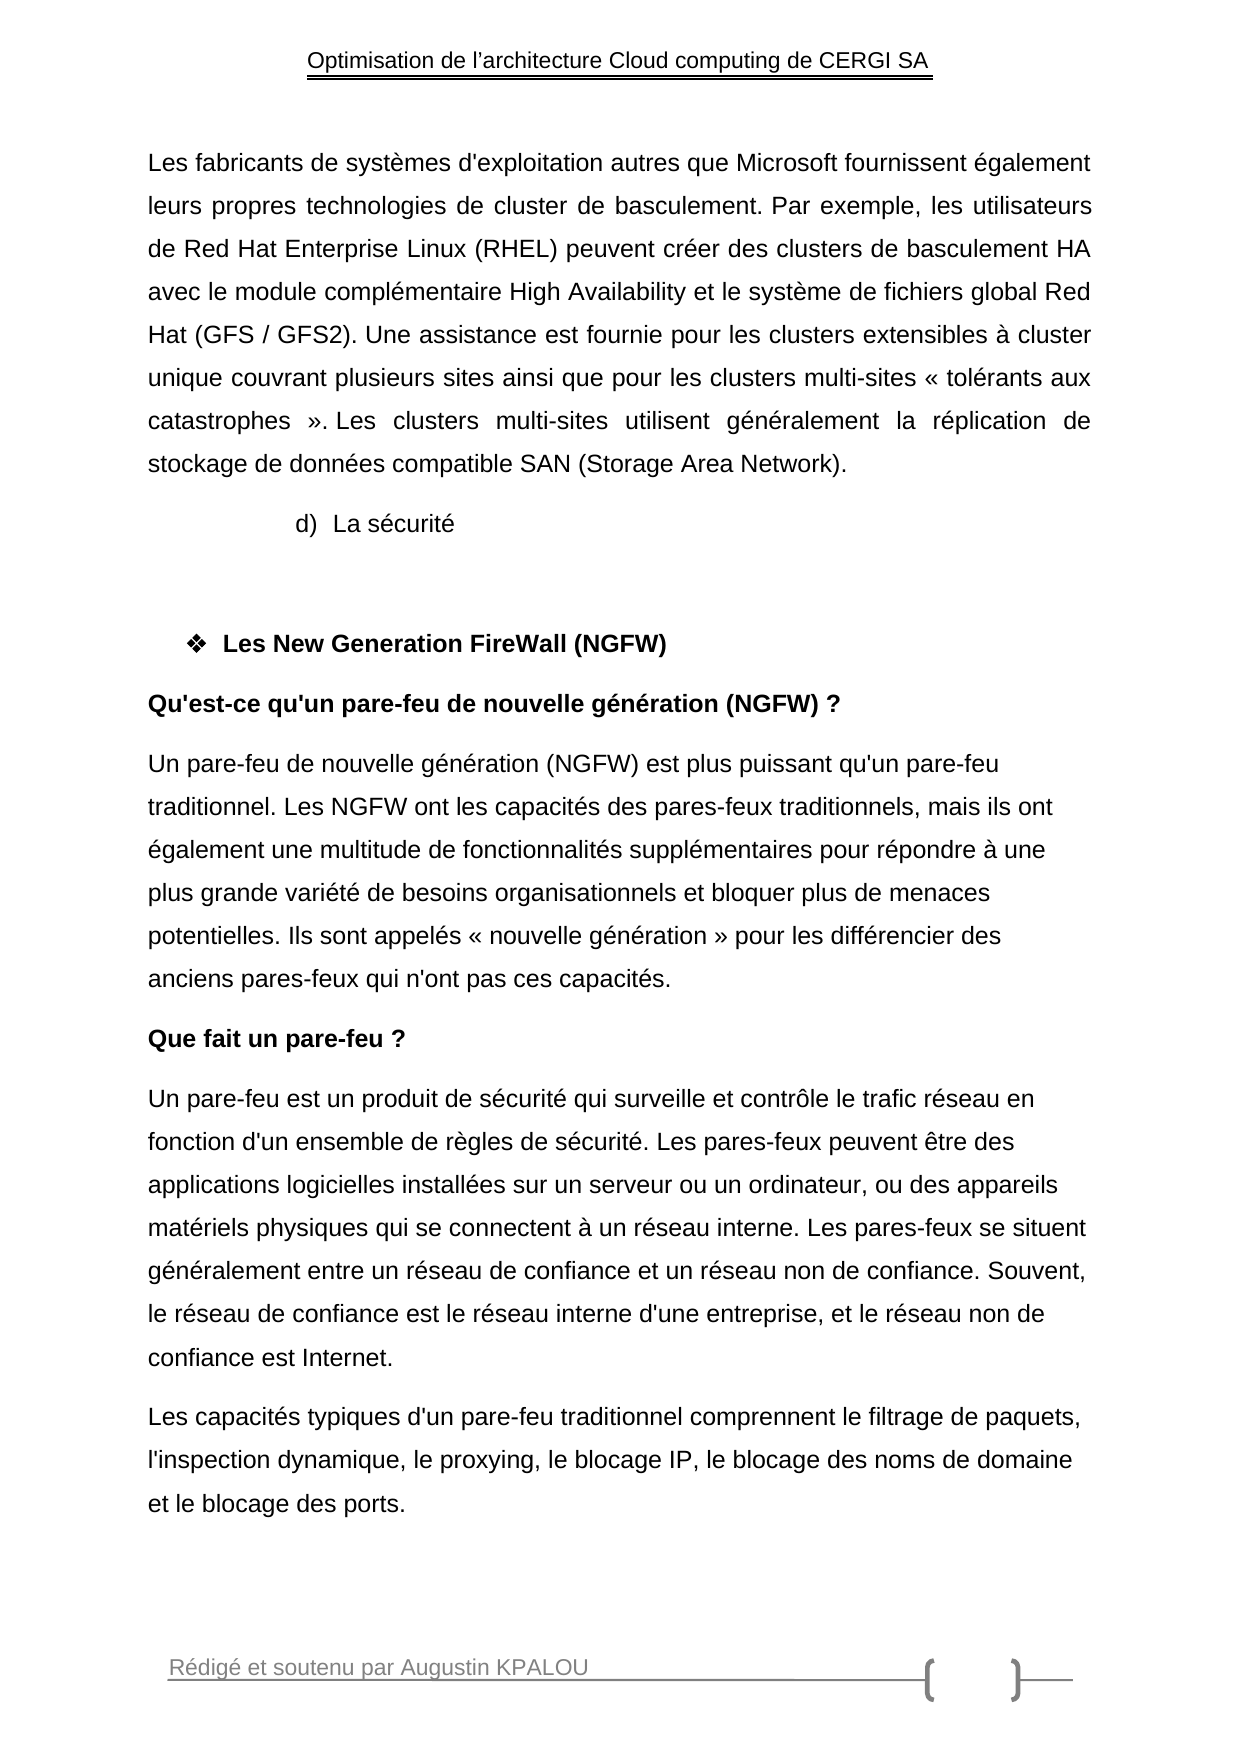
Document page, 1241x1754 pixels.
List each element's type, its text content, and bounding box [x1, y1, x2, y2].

text Un pare-feu est un produit de sécurité qui surveille et contrôle le trafic réseau en fonction d'un ensemble de règles de sécurité. Les pares-feux peuvent être des applications logicielles installées sur un serveur ou un ordinateur, ou des appareils matériels physiques qui se connectent à un réseau interne. Les pares-feux se situent généralement entre un réseau de confiance et un réseau non de confiance. Souvent, le réseau de confiance est le réseau interne d'une entreprise, et le réseau non de confiance est Internet. [148, 1084, 1093, 1371]
text Un pare-feu de nouvelle génération (NGFW) est plus puissant qu'un pare-feu traditionnel. Les NGFW ont les capacités des pares-feux traditionnels, mais ils ont également une multitude de fonctionnalités supplémentaires pour répondre à une plus grande variété de besoins organisationnels et bloquer plus de menaces potentielles. Ils sont appelés « nouvelle génération » pour les différencier des anciens pares-feux qui n'ont pas ces capacités. [148, 748, 1093, 993]
text Qu'est-ce qu'un pare-feu de nouvelle génération (NGFW) ? [148, 689, 1093, 717]
list La sécurité [295, 509, 1093, 538]
text Les fabricants de systèmes d'exploitation autres que Microsoft fournissent également leurs propres technologies de cluster de basculement. Par exemple, les utilisateurs de Red Hat Enterprise Linux (RHEL) peuvent créer des clusters de basculement HA avec le module complémentaire High Availability et le système de fichiers global Red Hat (GFS / GFS2). Une assistance est fournie pour les clusters extensibles à cluster unique couvrant plusieurs sites ainsi que pour les clusters multi-sites « tolérants aux catastrophes ». Les clusters multi-sites utilisent généralement la réplication de stockage de données compatible SAN (Storage Area Network). [148, 148, 1093, 478]
text Les capacités typiques d'un pare-feu traditionnel comprennent le filtrage de paquets, l'inspection dynamique, le proxying, le blocage IP, le blocage des noms de domaine et le blocage des ports. [148, 1402, 1093, 1517]
list Les New Generation FireWall (NGFW) [185, 629, 1093, 658]
text Que fait un pare-feu ? [148, 1024, 1093, 1053]
